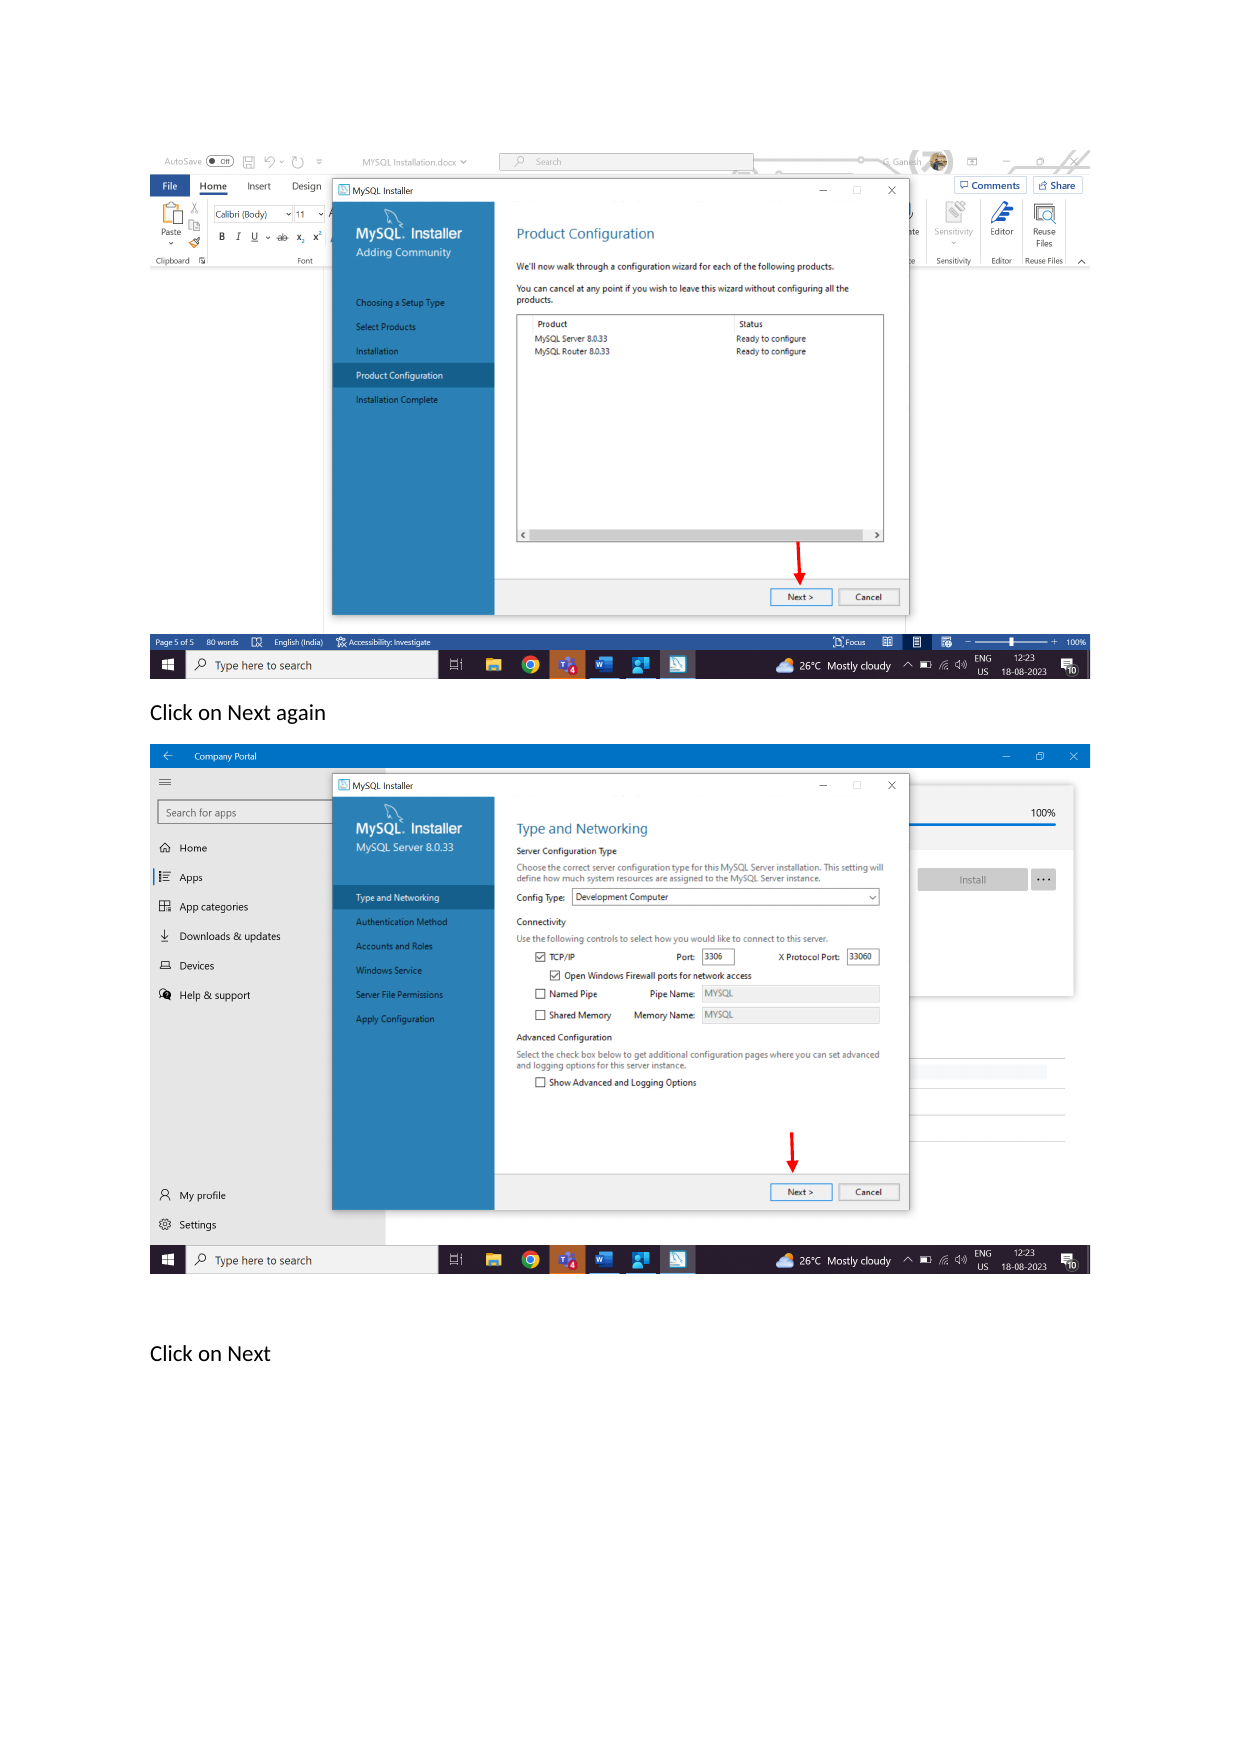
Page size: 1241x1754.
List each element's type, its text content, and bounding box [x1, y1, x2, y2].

picture [150, 150, 1091, 679]
text Click on Next [150, 1339, 1090, 1367]
text Click on Next again [150, 698, 1090, 726]
picture [150, 744, 1091, 1274]
